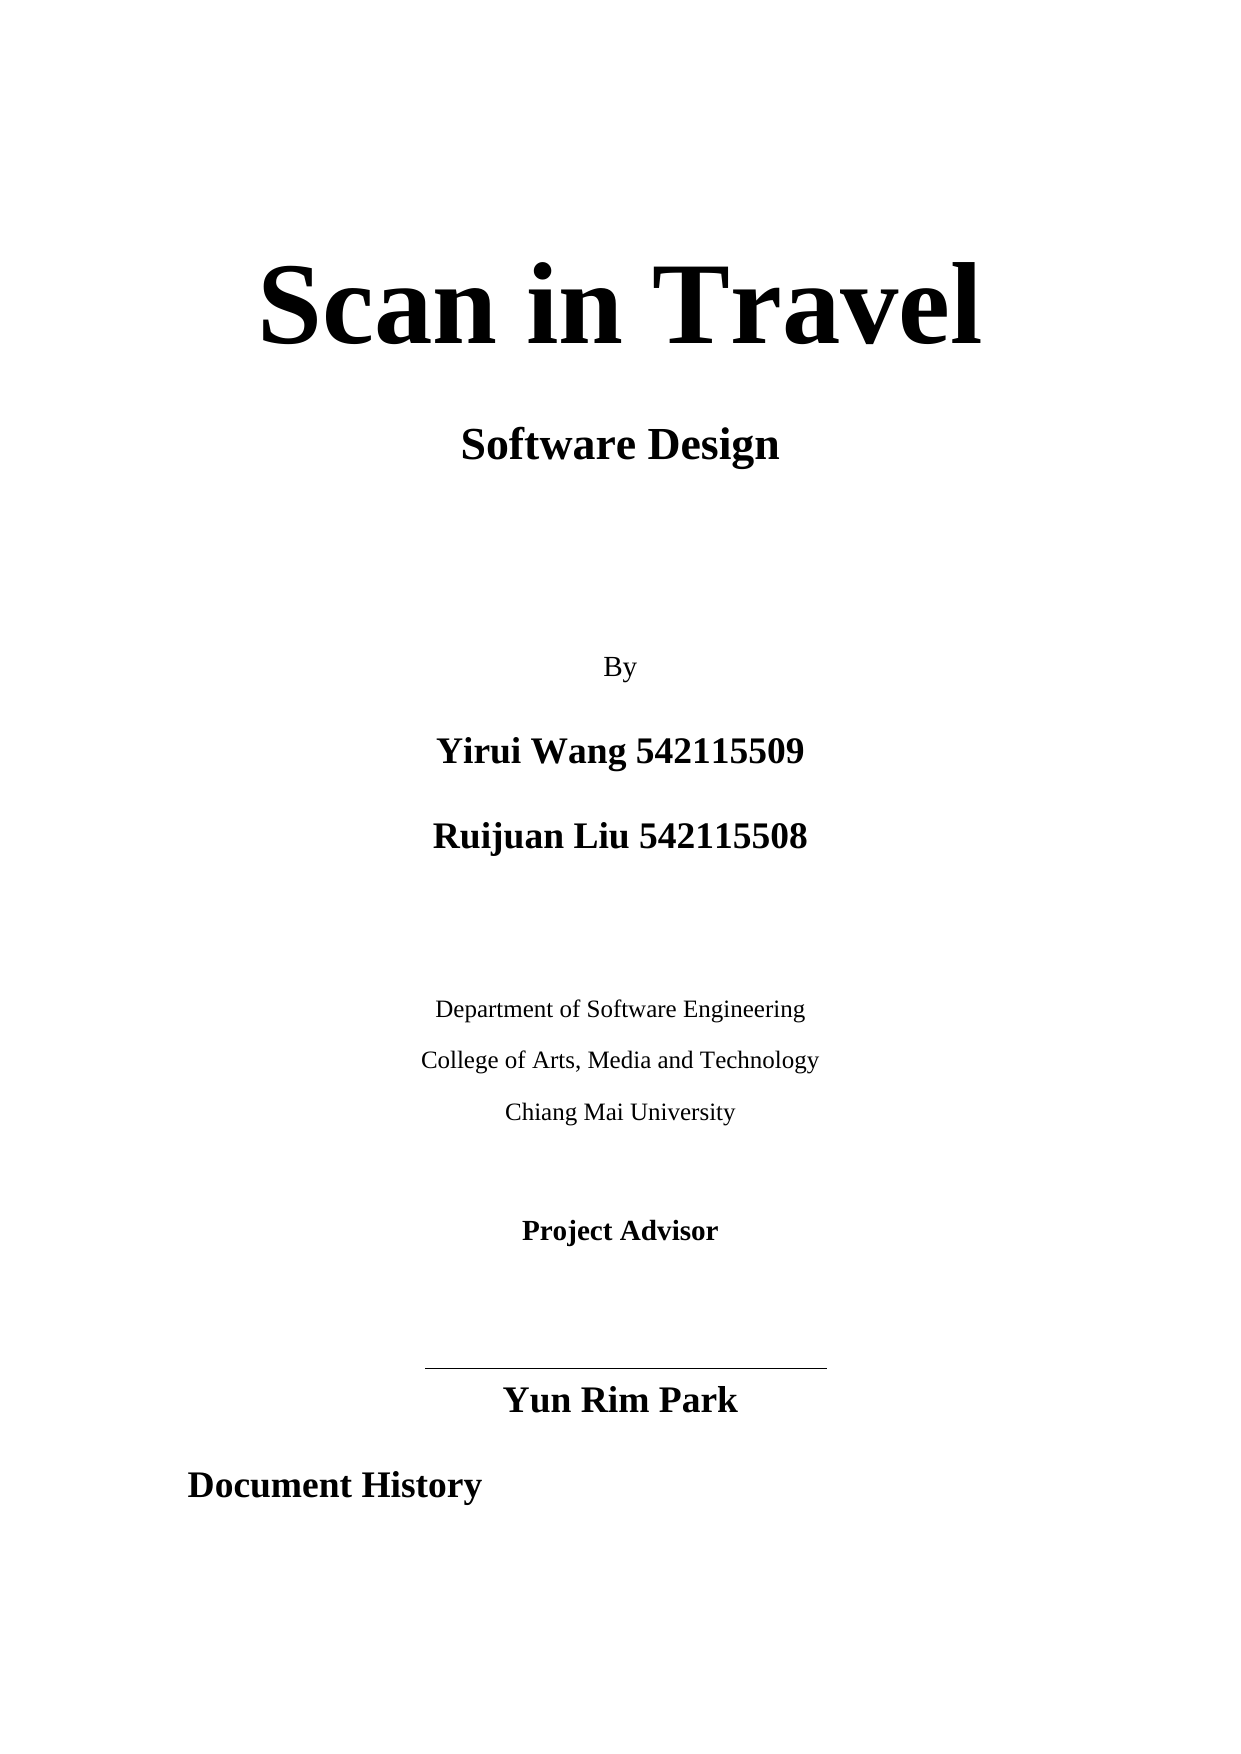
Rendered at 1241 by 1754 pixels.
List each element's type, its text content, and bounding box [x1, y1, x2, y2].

text Document History [187, 1451, 1053, 1516]
text Project Advisor [187, 1198, 1053, 1263]
text Ruijuan Liu 542115508 [187, 802, 1053, 867]
text Yun Rim Park [187, 1366, 1053, 1431]
text Yirui Wang 542115509 [187, 717, 1053, 782]
text By [187, 633, 1053, 698]
text College of Arts, Media and Technology [187, 1043, 1053, 1076]
text Software Design [187, 410, 1053, 475]
text Scan in Travel [187, 220, 1053, 383]
text Department of Software Engineering [187, 992, 1053, 1024]
text Chiang Mai University [187, 1095, 1053, 1127]
